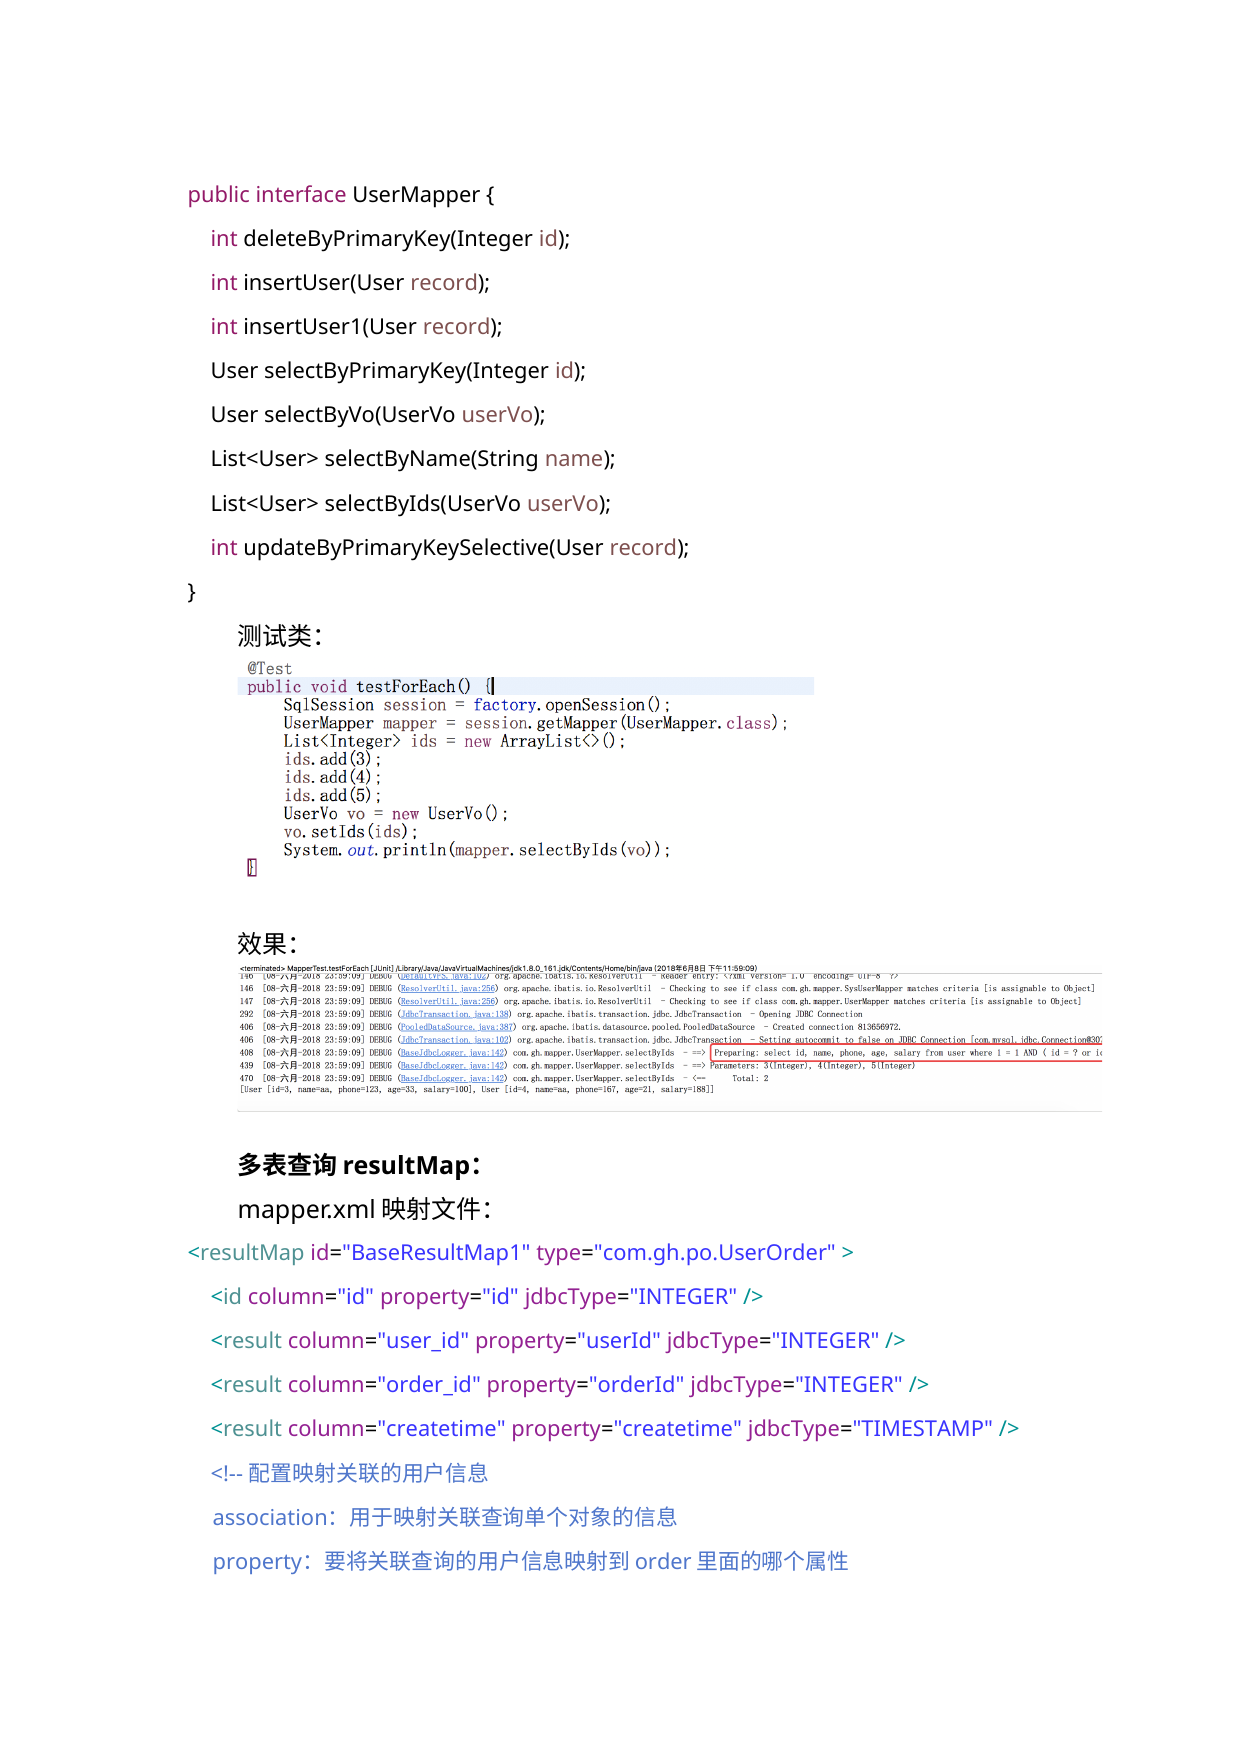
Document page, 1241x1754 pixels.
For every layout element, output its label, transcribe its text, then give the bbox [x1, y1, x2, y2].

text public interface UserMapper { [187, 172, 1053, 216]
text User selectByPrimaryKey(Integer id); [187, 348, 1053, 392]
picture [237, 965, 1103, 1112]
text int insertUser1(User record); [187, 304, 1053, 348]
list 测试类： [187, 613, 1053, 657]
picture [237, 656, 815, 884]
text <result column="user_id" property="userId" jdbcType="INTEGER" /> [187, 1318, 1053, 1362]
text property：要将关联查询的用户信息映射到order里面的哪个属性 [187, 1538, 1053, 1582]
list 多表查询resultMap： [187, 1141, 1053, 1185]
text <!-- 配置映射关联的用户信息 [187, 1450, 1053, 1494]
text <result column="createtime" property="createtime" jdbcType="TIMESTAMP" /> [187, 1406, 1053, 1450]
list 效果： [187, 921, 1053, 965]
text User selectByVo(UserVo userVo); [187, 392, 1053, 436]
text int deleteByPrimaryKey(Integer id); [187, 216, 1053, 260]
text List<User> selectByIds(UserVo userVo); [187, 480, 1053, 524]
text int updateByPrimaryKeySelective(User record); [187, 524, 1053, 568]
list mapper.xml映射文件： [187, 1185, 1053, 1229]
text } [187, 568, 1053, 613]
text int insertUser(User record); [187, 260, 1053, 304]
text <resultMap id="BaseResultMap1" type="com.gh.po.UserOrder" > [187, 1229, 1053, 1273]
text List<User> selectByName(String name); [187, 436, 1053, 480]
text <id column="id" property="id" jdbcType="INTEGER" /> [187, 1273, 1053, 1318]
text <result column="order_id" property="orderId" jdbcType="INTEGER" /> [187, 1362, 1053, 1406]
text association：用于映射关联查询单个对象的信息 [187, 1494, 1053, 1538]
